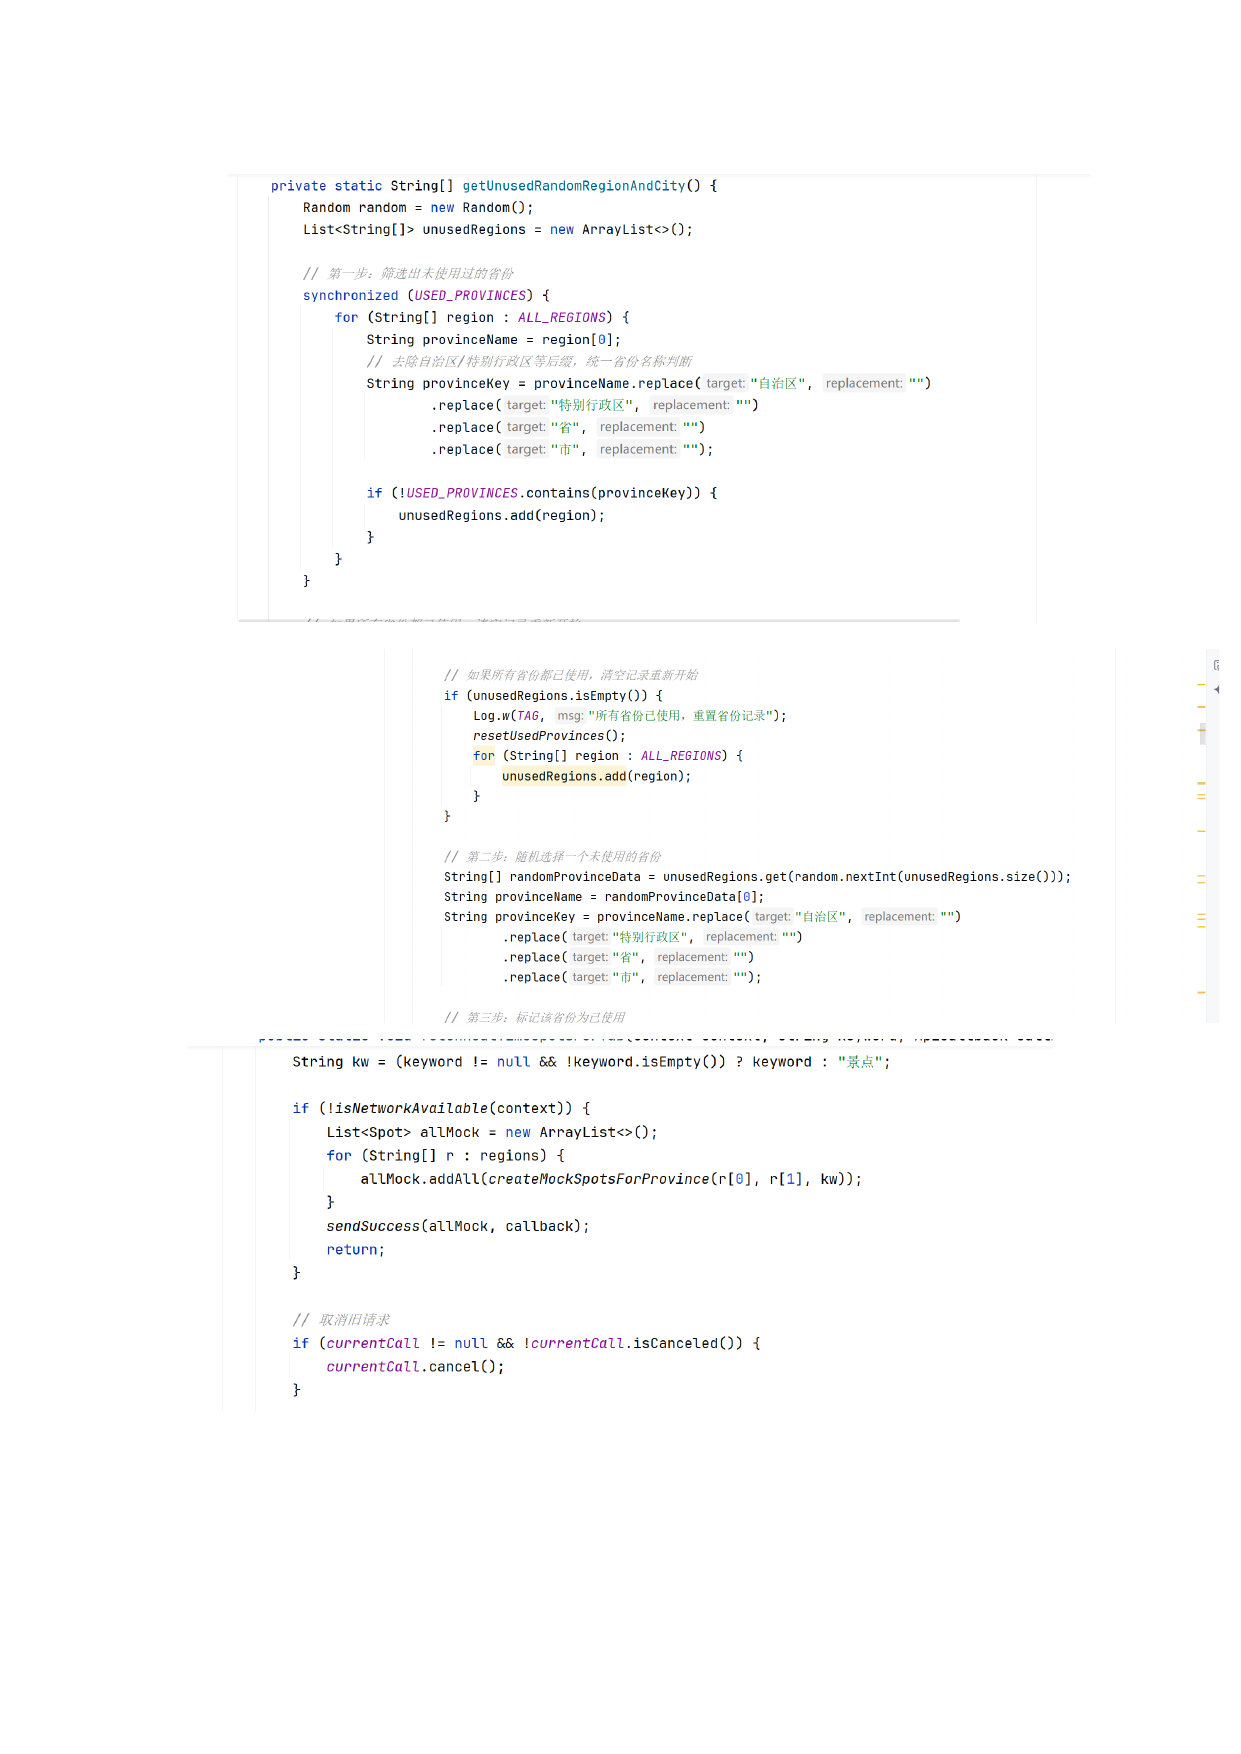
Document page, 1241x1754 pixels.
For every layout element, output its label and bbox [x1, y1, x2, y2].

picture [187, 1039, 1053, 1411]
picture [227, 173, 1091, 622]
picture [354, 649, 1220, 1023]
